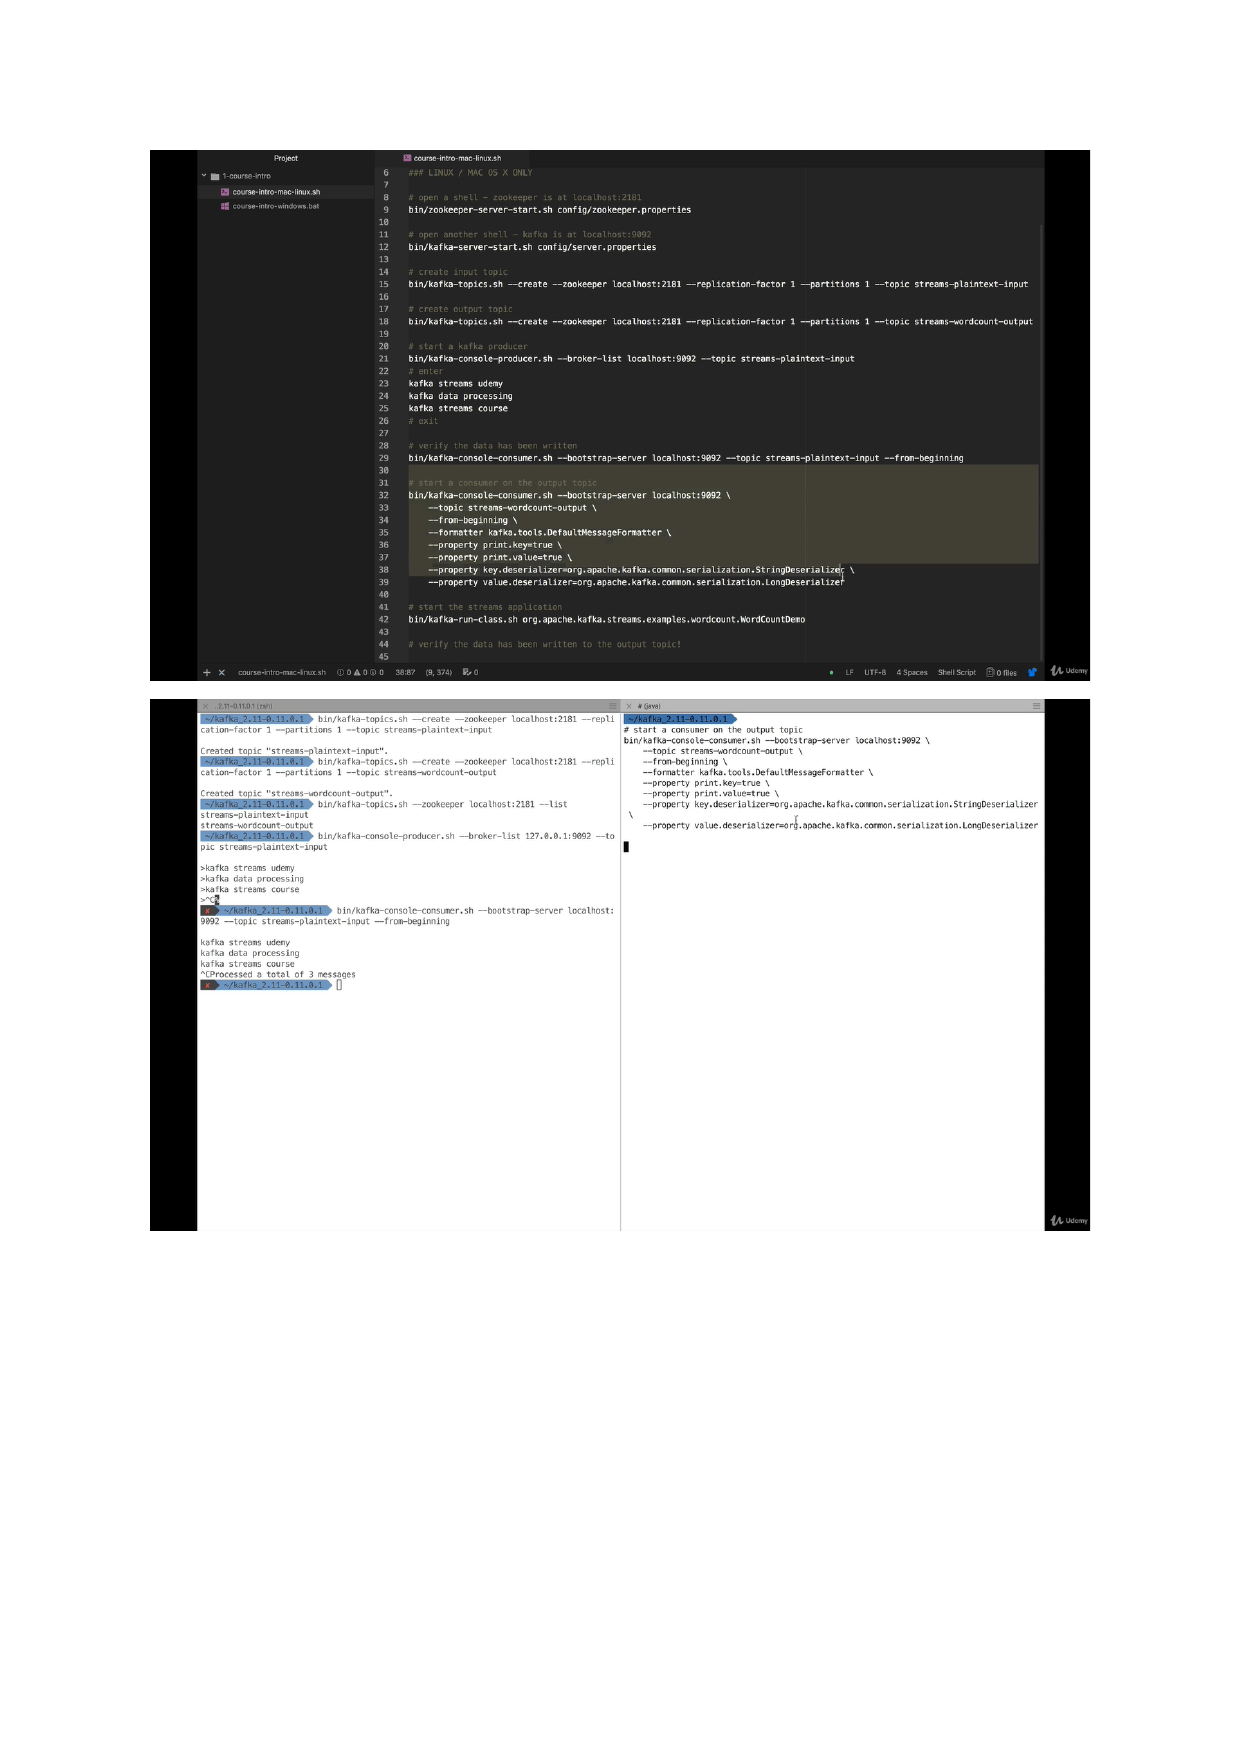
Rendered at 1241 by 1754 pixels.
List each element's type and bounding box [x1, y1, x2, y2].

picture [150, 150, 1091, 681]
picture [150, 699, 1091, 1231]
